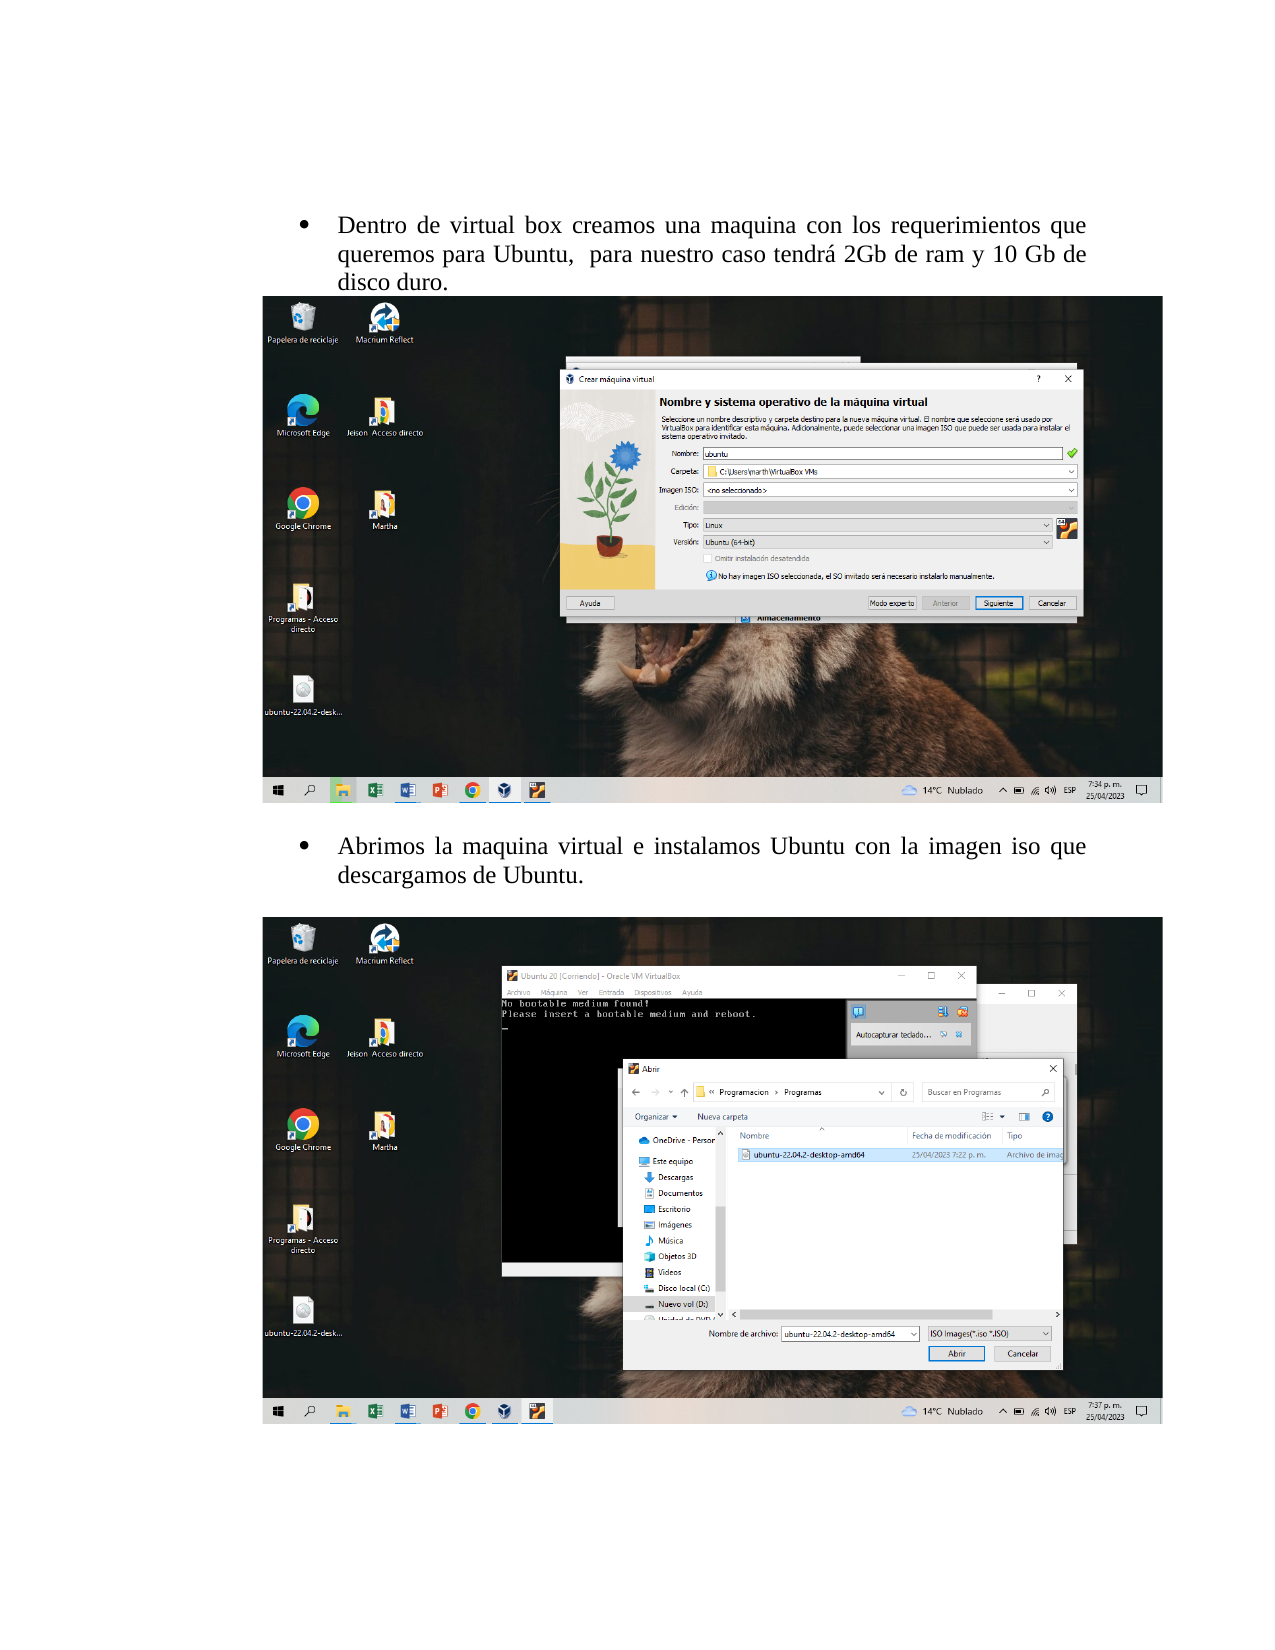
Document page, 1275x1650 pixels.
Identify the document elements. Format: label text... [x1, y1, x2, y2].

picture [262, 296, 1163, 803]
list Dentro de virtual box creamos una maquina con los requerimientos que queremos para Ubuntu, para nuestro caso tendrá 2Gb de ram y 10 Gb de disco duro. [300, 210, 1087, 296]
picture [262, 917, 1163, 1424]
list Abrimos la maquina virtual e instalamos Ubuntu con la imagen iso que descargamos de Ubuntu. [300, 831, 1087, 888]
